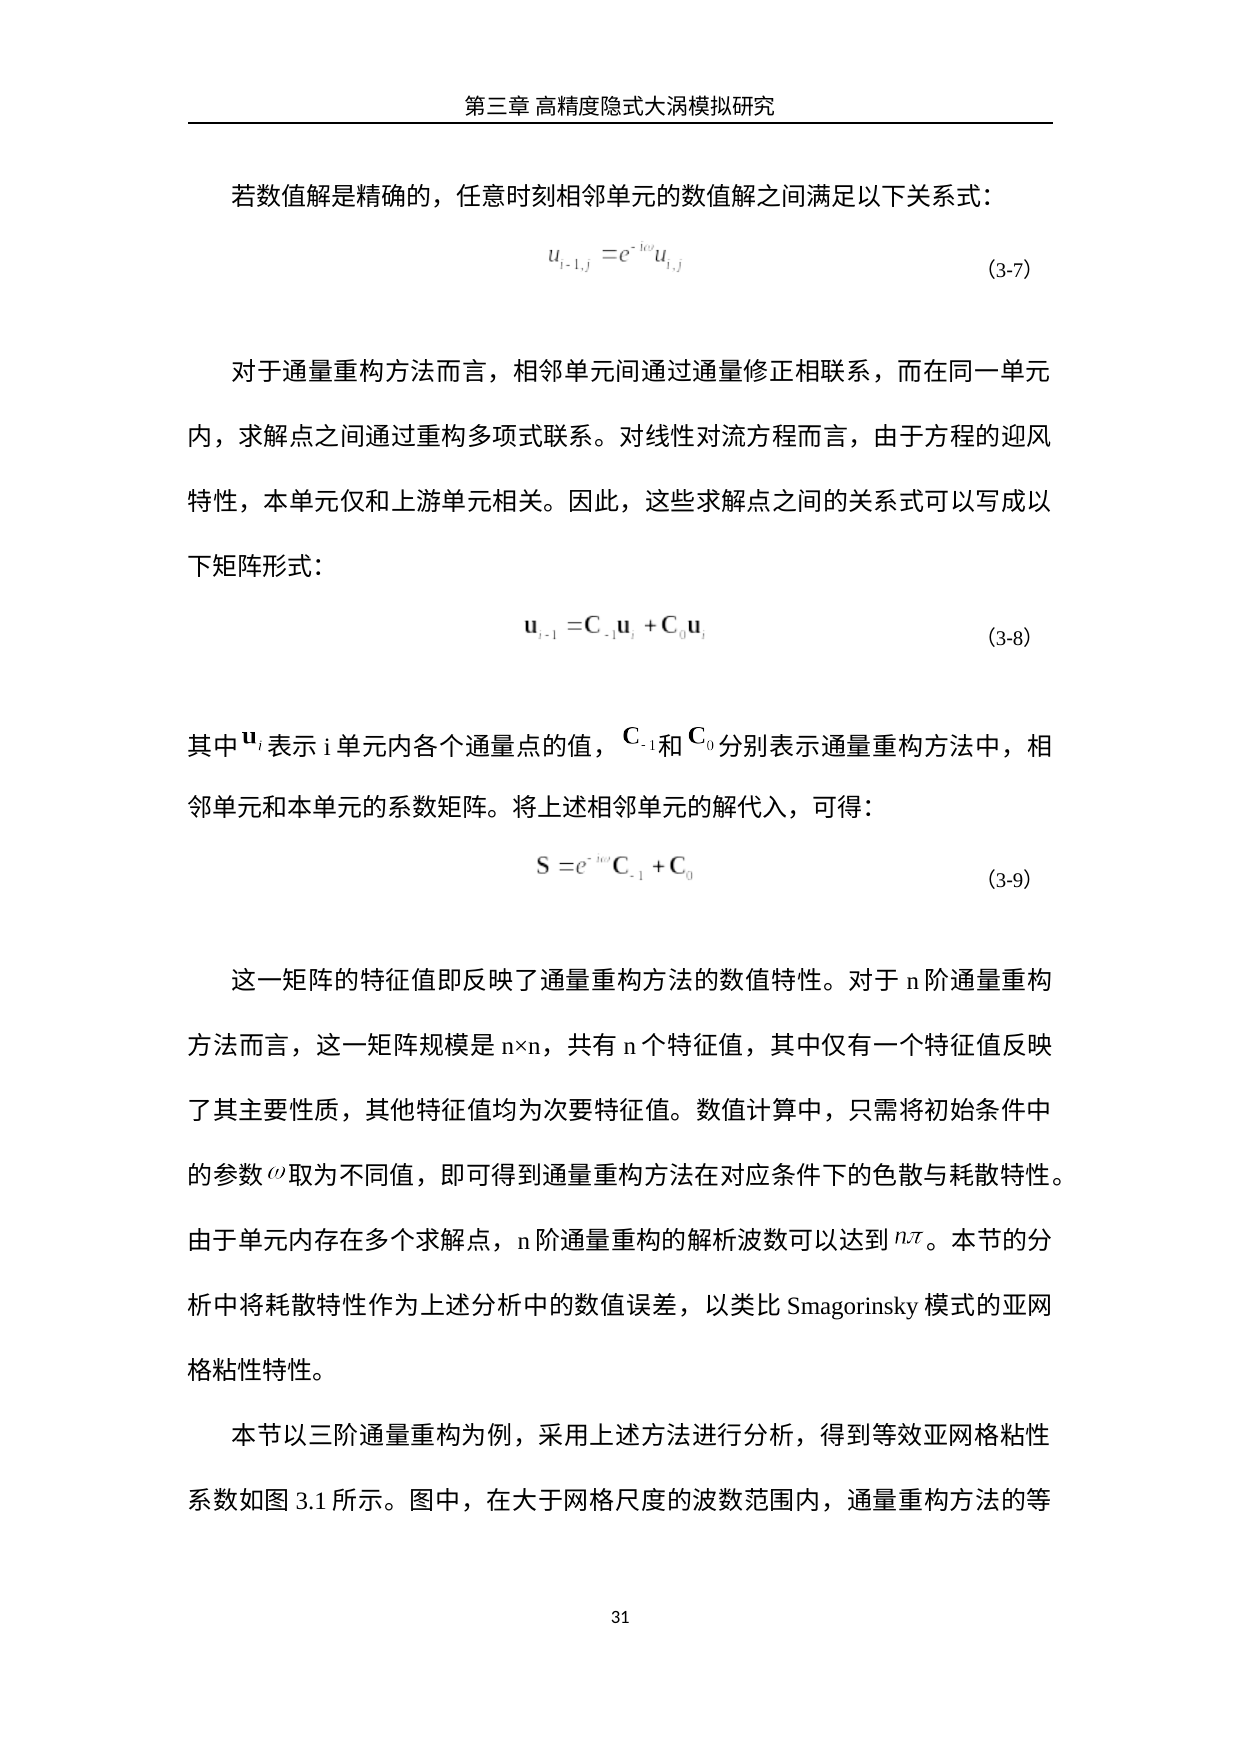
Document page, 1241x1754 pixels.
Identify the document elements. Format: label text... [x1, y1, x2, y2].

text （3-8） [187, 597, 1053, 662]
text （3-9） [187, 838, 1053, 903]
text （3-7） [187, 227, 1053, 292]
text 对于通量重构方法而言，相邻单元间通过通量修正相联系，而在同一单元内，求解点之间通过重构多项式联系。对线性对流方程而言，由于方程的迎风特性，本单元仅和上游单元相关。因此，这些求解点之间的关系式可以写成以下矩阵形式： [187, 337, 1053, 597]
text 若数值解是精确的，任意时刻相邻单元的数值解之间满足以下关系式： [187, 162, 1053, 227]
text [187, 1401, 1053, 1531]
text 这一矩阵的特征值即反映了通量重构方法的数值特性。对于n阶通量重构方法而言，这一矩阵规模是n×n，共有n个特征值，其中仅有一个特征值反映了其主要性质，其他特征值均为次要特征值。数值计算中，只需将初始条件中的参数取为不同值，即可得到通量重构方法在对应条件下的色散与耗散特性。由于单元内存在多个求解点，n阶通量重构的解析波数可以达到。本节的分析中将耗散特性作为上述分析中的数值误差，以类比Smagorinsky模式的亚网格粘性特性。 [187, 946, 1053, 1401]
text 其中表示i单元内各个通量点的值，和分别表示通量重构方法中，相邻单元和本单元的系数矩阵。将上述相邻单元的解代入，可得： [187, 708, 1053, 838]
